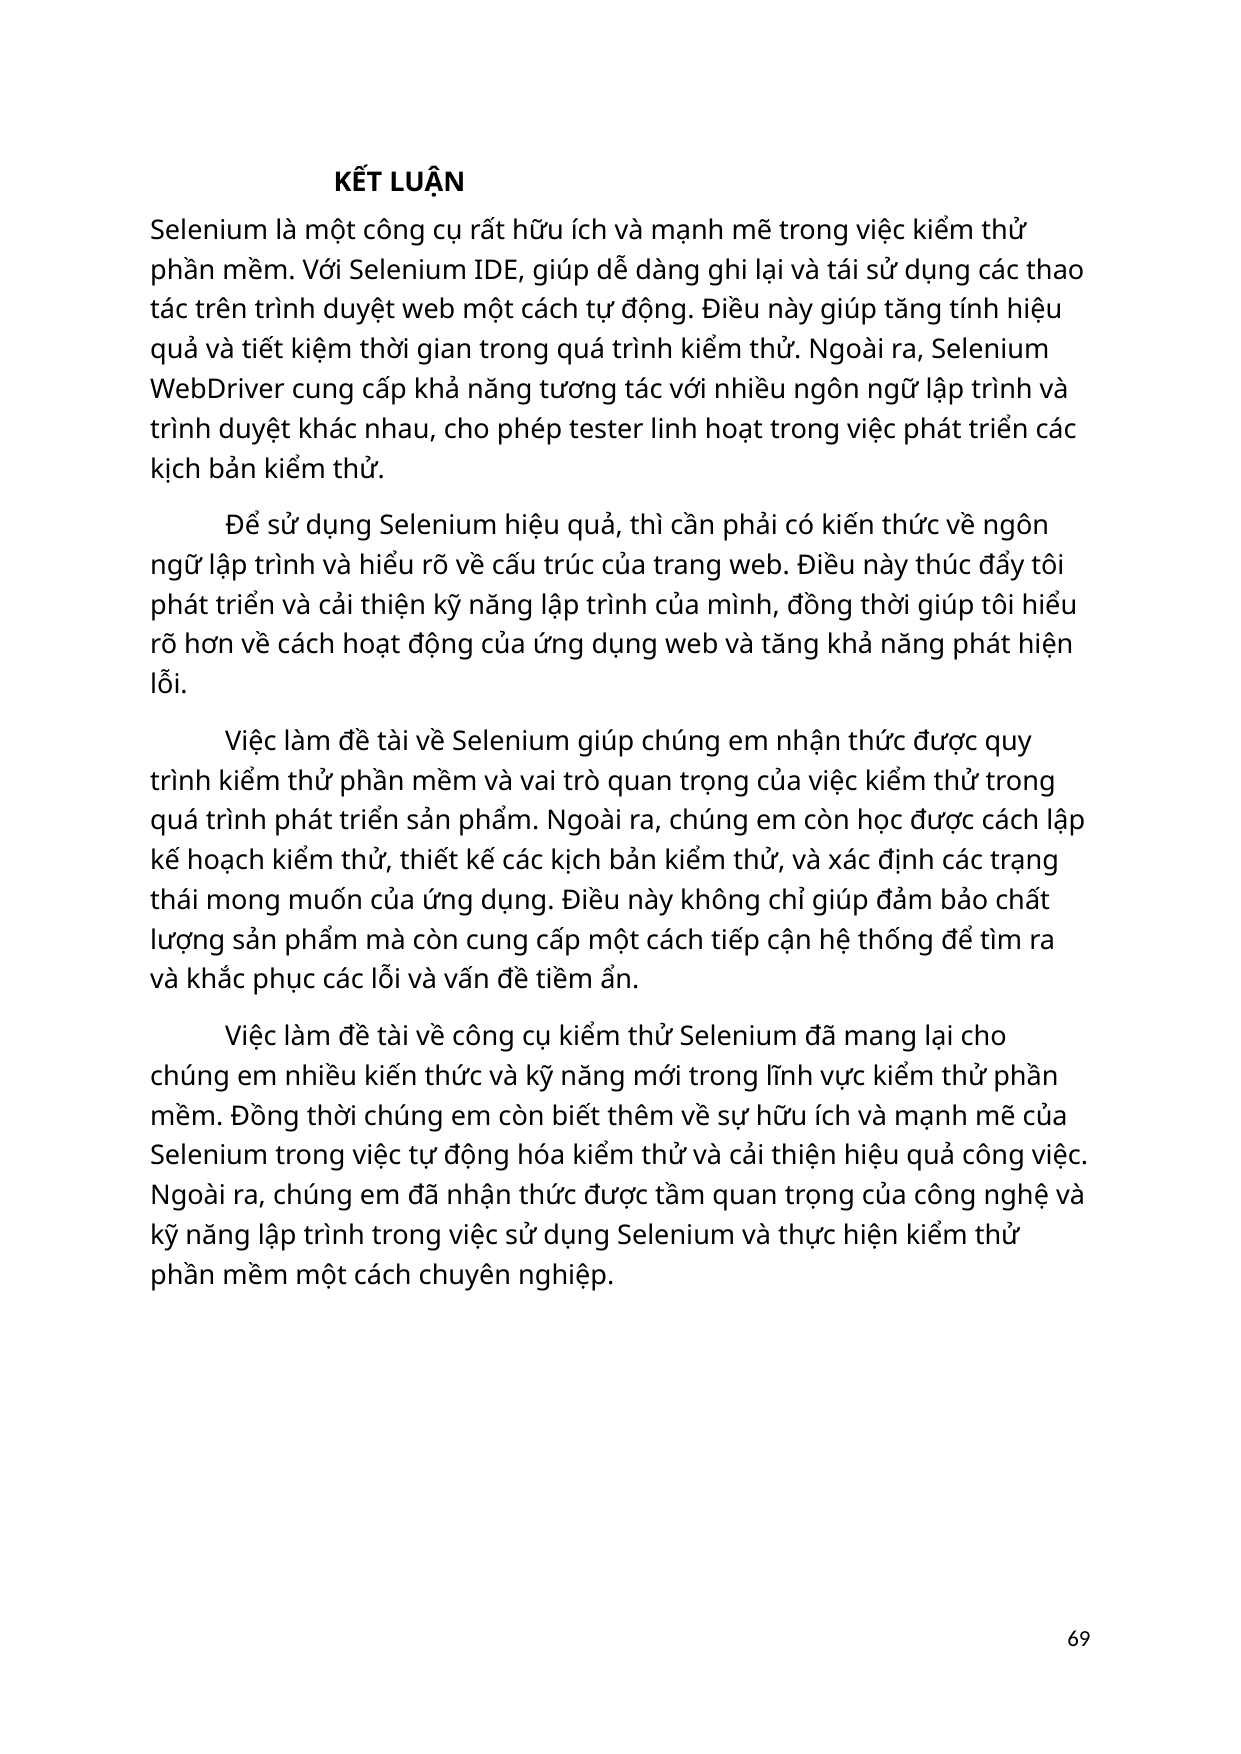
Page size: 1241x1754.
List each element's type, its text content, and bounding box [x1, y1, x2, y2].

text Để sử dụng Selenium hiệu quả, thì cần phải có kiến thức về ngôn ngữ lập trình và hiểu rõ về cấu trúc của trang web. Điều này thúc đẩy tôi phát triển và cải thiện kỹ năng lập trình của mình, đồng thời giúp tôi hiểu rõ hơn về cách hoạt động của ứng dụng web và tăng khả năng phát hiện lỗi. [150, 506, 1090, 702]
list KẾT LUẬN [333, 162, 1090, 199]
text Selenium là một công cụ rất hữu ích và mạnh mẽ trong việc kiểm thử phần mềm. Với Selenium IDE, giúp dễ dàng ghi lại và tái sử dụng các thao tác trên trình duyệt web một cách tự động. Điều này giúp tăng tính hiệu quả và tiết kiệm thời gian trong quá trình kiểm thử. Ngoài ra, Selenium WebDriver cung cấp khả năng tương tác với nhiều ngôn ngữ lập trình và trình duyệt khác nhau, cho phép tester linh hoạt trong việc phát triển các kịch bản kiểm thử. [150, 210, 1090, 486]
text Việc làm đề tài về công cụ kiểm thử Selenium đã mang lại cho chúng em nhiều kiến thức và kỹ năng mới trong lĩnh vực kiểm thử phần mềm. Đồng thời chúng em còn biết thêm về sự hữu ích và mạnh mẽ của Selenium trong việc tự động hóa kiểm thử và cải thiện hiệu quả công việc. Ngoài ra, chúng em đã nhận thức được tầm quan trọng của công nghệ và kỹ năng lập trình trong việc sử dụng Selenium và thực hiện kiểm thử phần mềm một cách chuyên nghiệp. [150, 1016, 1090, 1292]
text Việc làm đề tài về Selenium giúp chúng em nhận thức được quy trình kiểm thử phần mềm và vai trò quan trọng của việc kiểm thử trong quá trình phát triển sản phẩm. Ngoài ra, chúng em còn học được cách lập kế hoạch kiểm thử, thiết kế các kịch bản kiểm thử, và xác định các trạng thái mong muốn của ứng dụng. Điều này không chỉ giúp đảm bảo chất lượng sản phẩm mà còn cung cấp một cách tiếp cận hệ thống để tìm ra và khắc phục các lỗi và vấn đề tiềm ẩn. [150, 721, 1090, 997]
